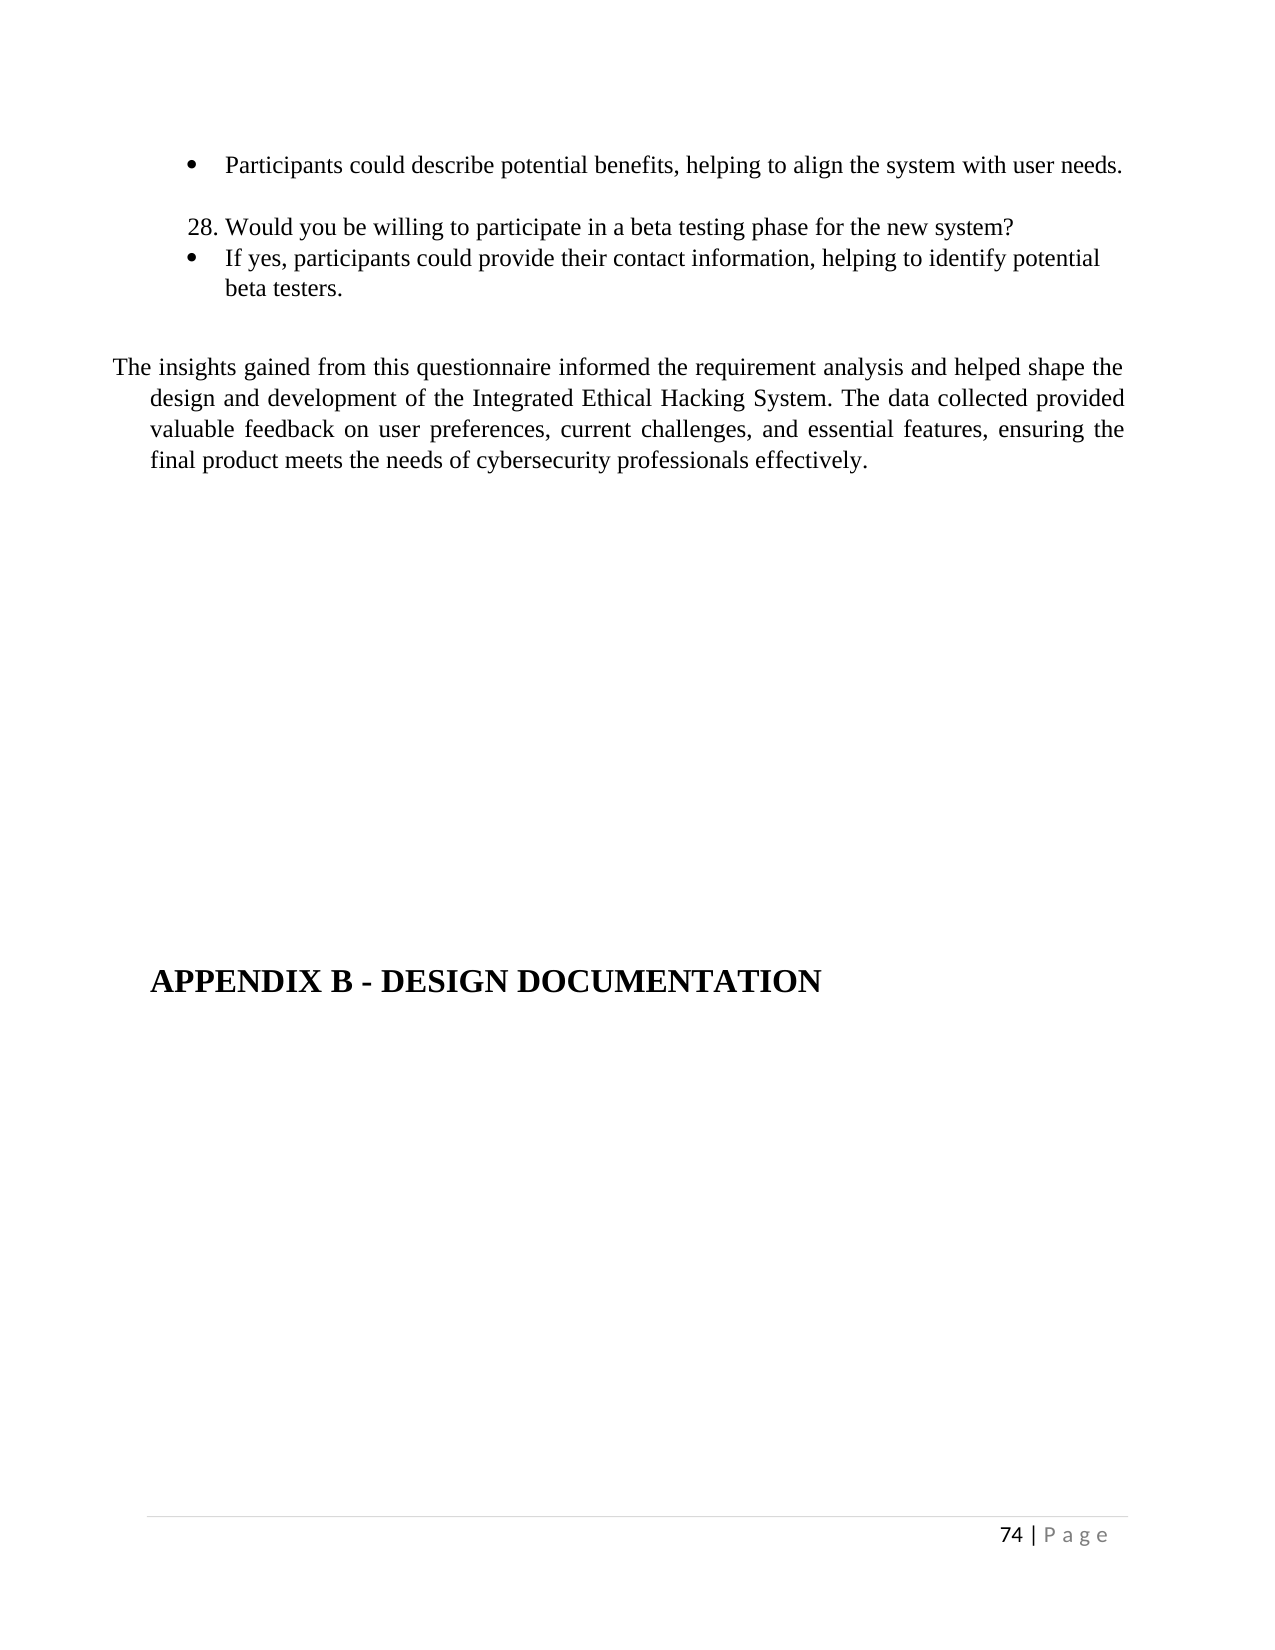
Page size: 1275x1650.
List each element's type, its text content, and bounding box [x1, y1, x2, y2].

list Would you be willing to participate in a beta testing phase for the new system? [187, 212, 1200, 241]
list If yes, participants could provide their contact information, helping to identify potential beta testers. [187, 243, 1124, 302]
subtitle APPENDIX B - DESIGN DOCUMENTATION [150, 961, 1200, 999]
list Participants could describe potential benefits, helping to align the system with user needs. [187, 150, 1200, 179]
text The insights gained from this questionnaire informed the requirement analysis and helped shape the design and development of the Integrated Ethical Hacking System. The data collected provided valuable feedback on user preferences, current challenges, and essential features, ensuring the final product meets the needs of cybersecurity professionals effectively. [112, 352, 1125, 474]
